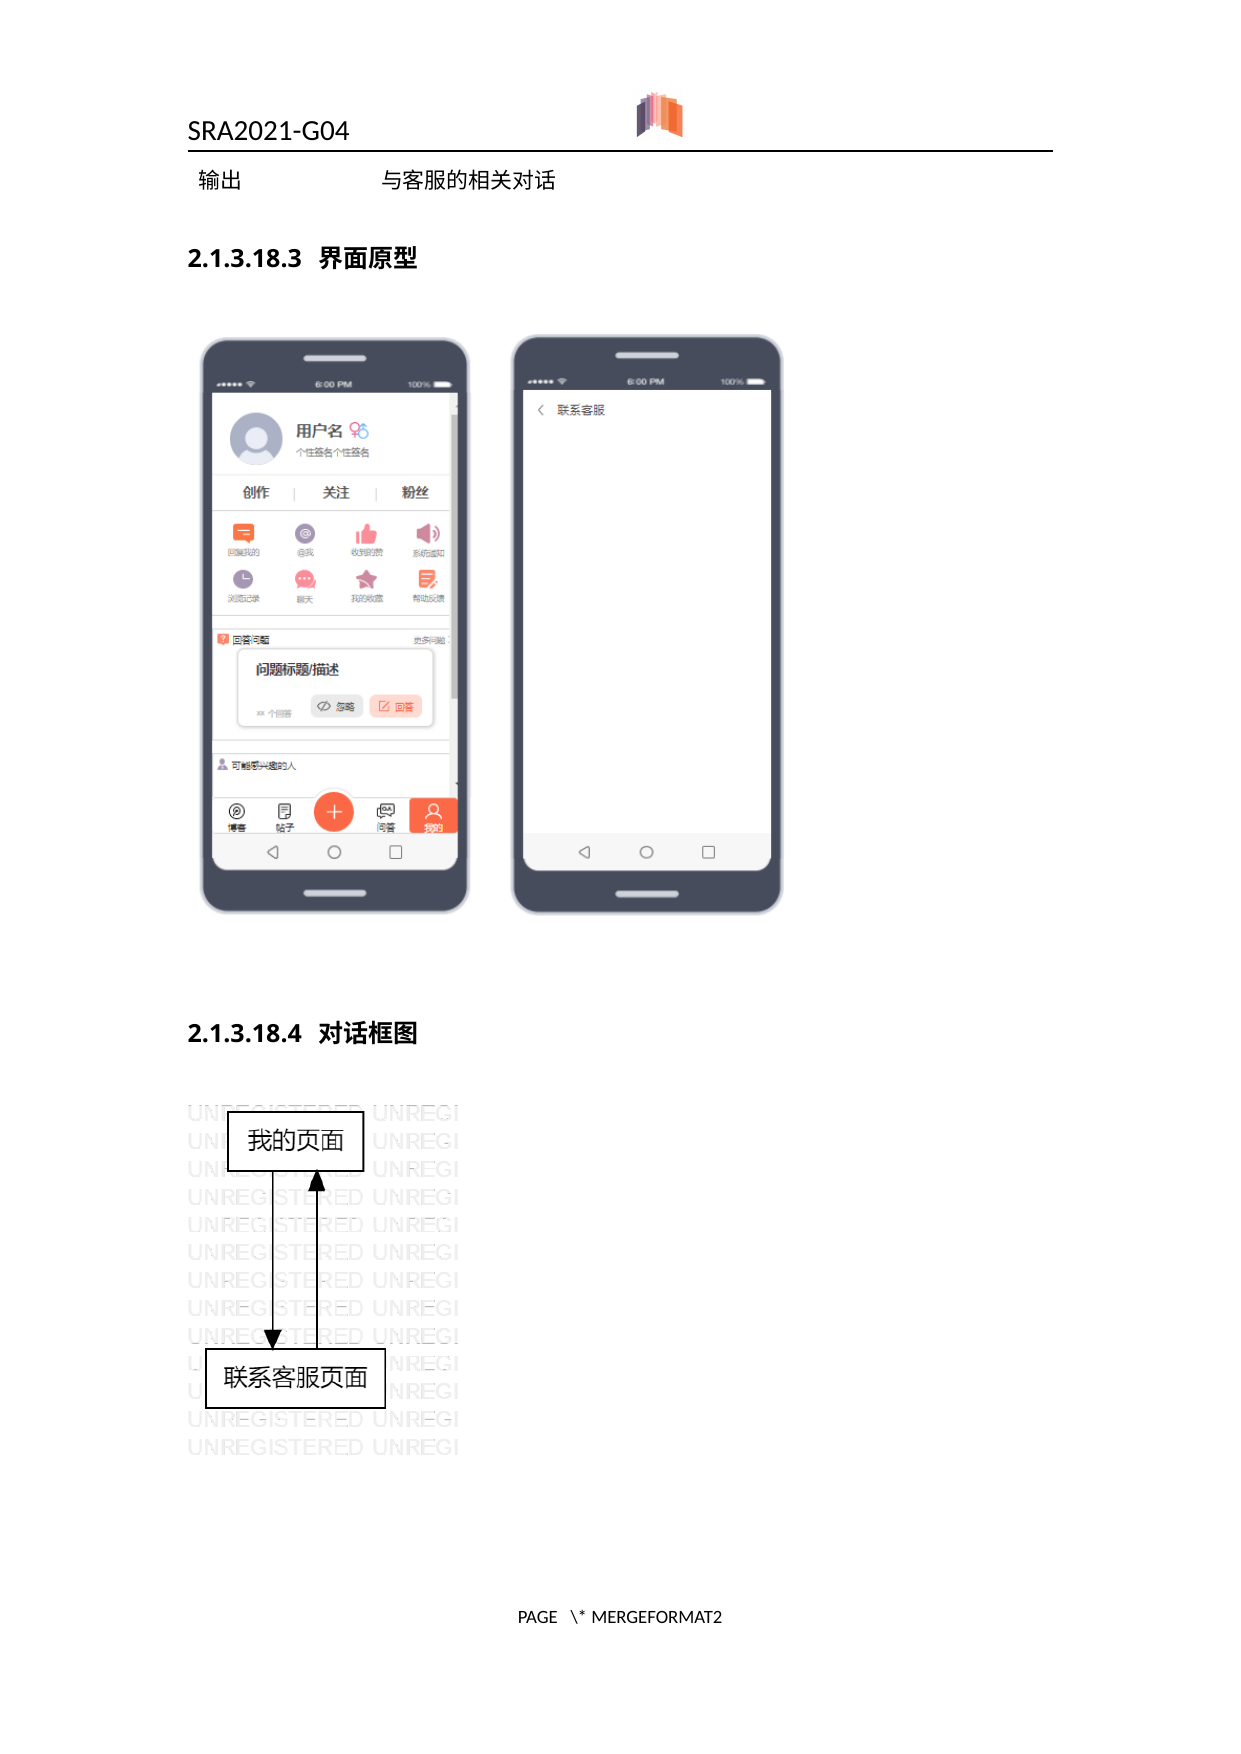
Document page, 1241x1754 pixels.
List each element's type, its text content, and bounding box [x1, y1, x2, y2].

subtitle 界面原型 [187, 224, 1053, 289]
subtitle 对话框图 [187, 999, 1053, 1064]
picture [187, 1094, 459, 1482]
table_cell 输出 [188, 163, 369, 195]
table_cell 与客服的相关对话 [370, 163, 1058, 195]
picture [633, 88, 686, 141]
picture [187, 333, 805, 924]
